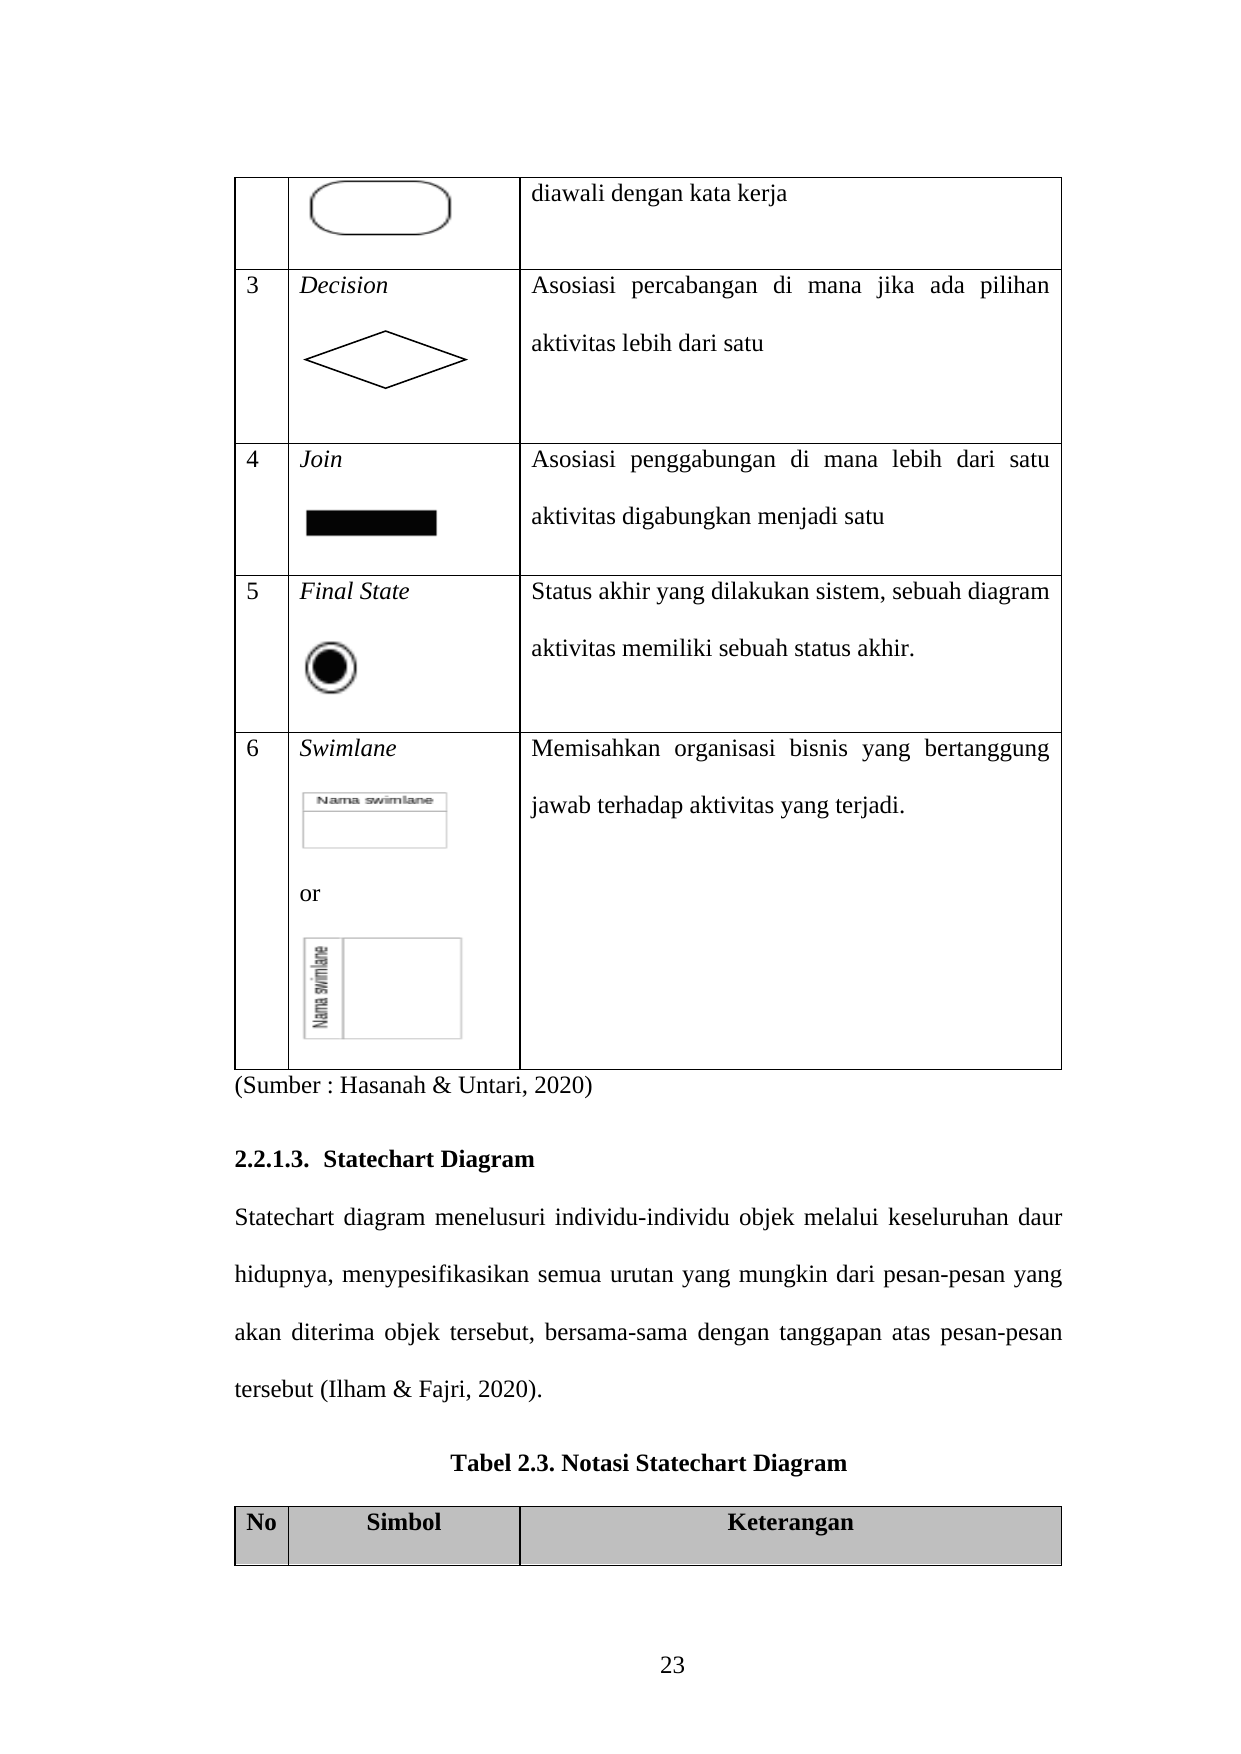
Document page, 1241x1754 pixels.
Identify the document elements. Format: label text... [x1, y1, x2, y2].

table_cell Memisahkan organisasi bisnis yang bertanggung jawab terhadap aktivitas yang terjadi. [521, 733, 1061, 1069]
picture [299, 501, 445, 546]
text Tabel 2.3. Notasi Statechart Diagram [234, 1448, 1063, 1477]
table_cell 5 [236, 576, 288, 732]
table_header Keterangan [521, 1507, 1061, 1564]
table_cell 4 [236, 444, 288, 575]
picture [299, 178, 461, 241]
table_cell 3 [236, 270, 288, 443]
text Statechart diagram menelusuri individu-individu objek melalui keseluruhan daur hidupnya, menypesifikasikan semua urutan yang mungkin dari pesan-pesan yang akan diterima objek tersebut, bersama-sama dengan tanggapan atas pesan-pesan tersebut . [234, 1202, 1063, 1403]
table_cell Final State [289, 576, 519, 732]
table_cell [521, 178, 1061, 269]
table_cell 2 [236, 178, 288, 269]
table_header Simbol [289, 1507, 519, 1564]
table_cell 6 [236, 733, 288, 1069]
table_cell Activity [289, 178, 519, 269]
table_cell Swimlane or [289, 733, 519, 1069]
table_cell Asosiasi penggabungan di mana lebih dari satu aktivitas digabungkan menjadi satu [521, 444, 1061, 575]
table_cell Status akhir yang dilakukan sistem, sebuah diagram aktivitas memiliki sebuah status akhir. [521, 576, 1061, 732]
table_cell Decision [289, 270, 519, 443]
table_header No [236, 1507, 288, 1564]
picture [299, 633, 362, 704]
table_cell Asosiasi percabangan di mana jika ada pilihan aktivitas lebih dari satu [521, 270, 1061, 443]
subtitle Statechart Diagram [234, 1144, 1063, 1173]
table_cell Join [289, 444, 519, 575]
